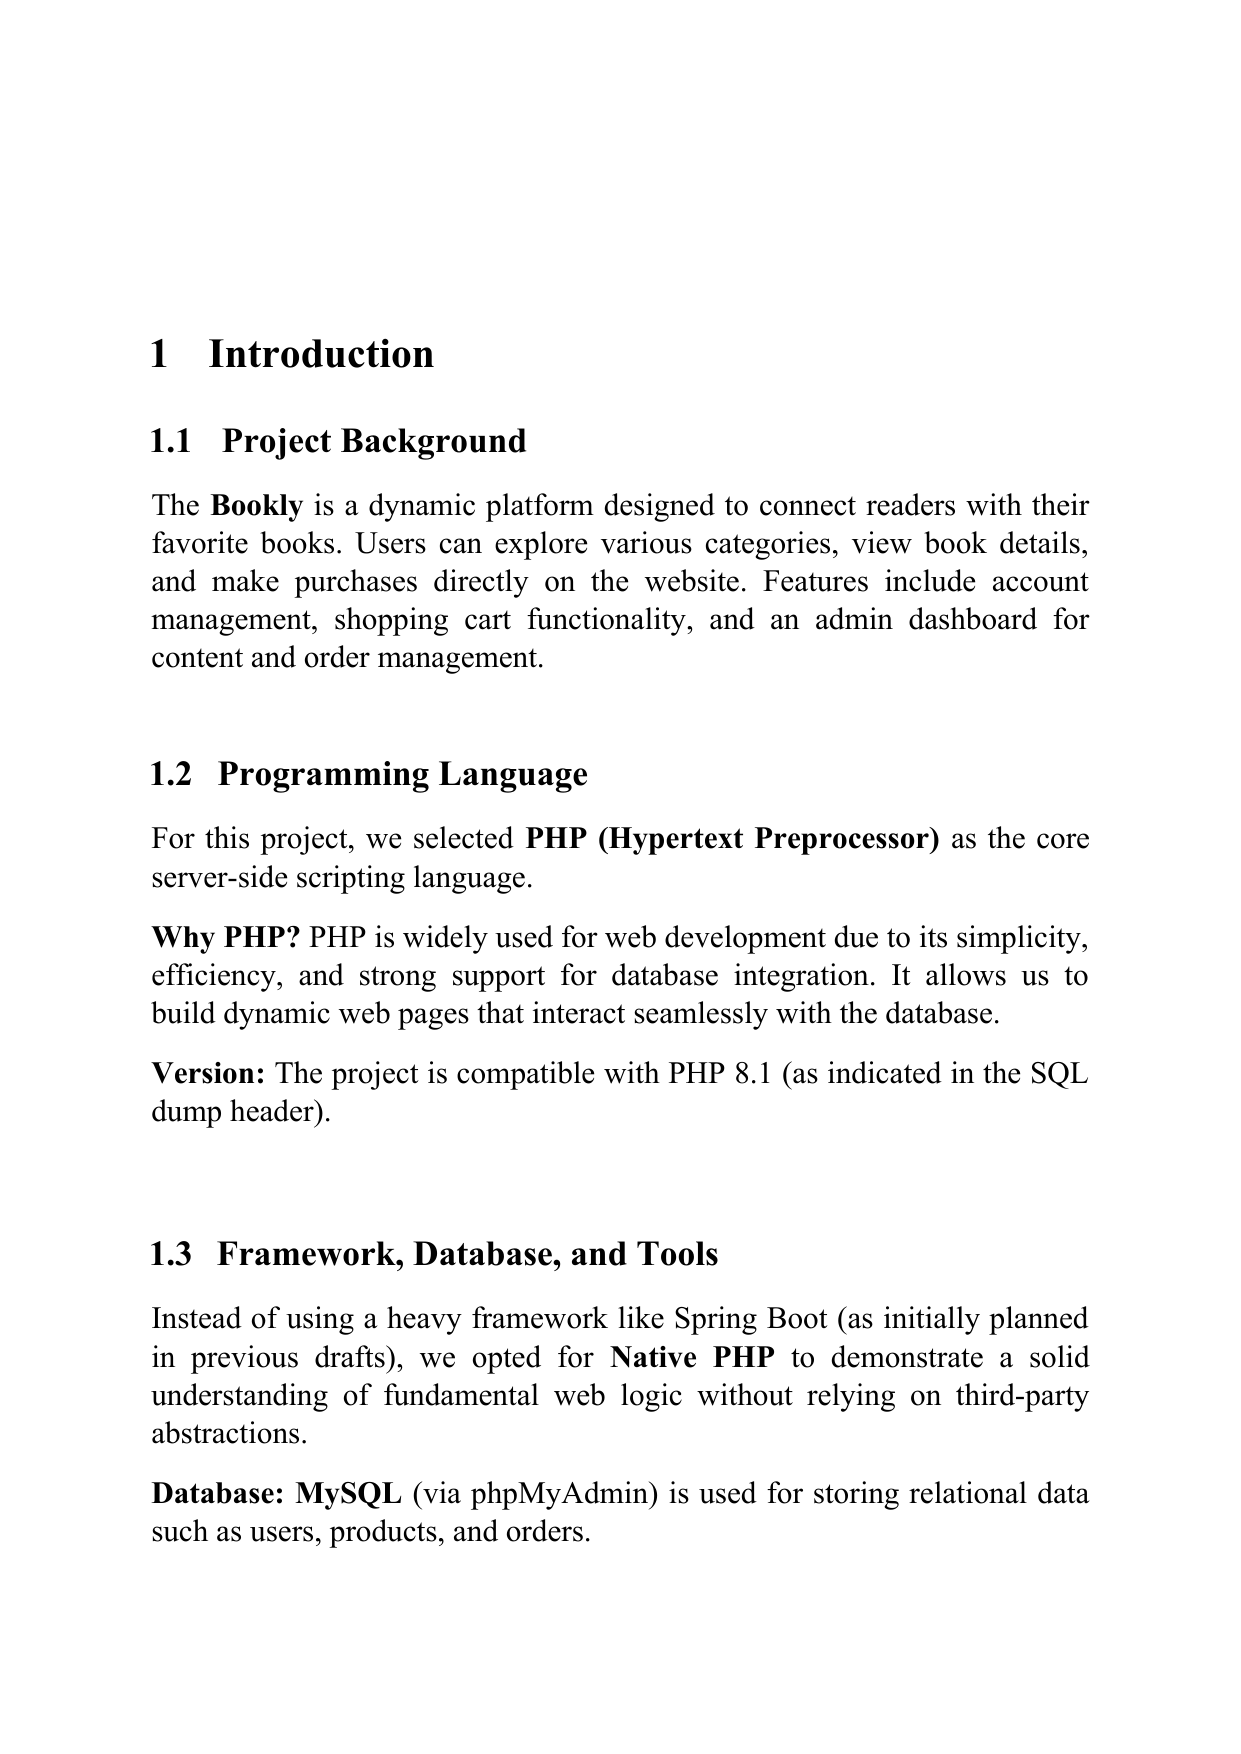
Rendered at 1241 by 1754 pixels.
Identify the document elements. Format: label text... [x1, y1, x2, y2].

subtitle 1 Introduction [148, 330, 1090, 377]
text Database: MySQL (via phpMyAdmin) is used for storing relational data such as users, products, and orders. [151, 1475, 1090, 1548]
text The Bookly is a dynamic platform designed to connect readers with their favorite books. Users can explore various categories, view book details, and make purchases directly on the website. Features include account management, shopping cart functionality, and an admin dashboard for content and order management. [151, 488, 1090, 674]
text Version: The project is compatible with PHP 8.1 (as indicated in the SQL dump header). [151, 1055, 1090, 1128]
text For this project, we selected PHP (Hypertext Preprocessor) as the core server-side scripting language. [151, 821, 1090, 894]
subtitle 1.3 Framework, Database, and Tools [148, 1234, 1090, 1273]
subtitle 1.2 Programming Language [148, 754, 1090, 793]
text Instead of using a heavy framework like Spring Boot (as initially planned in previous drafts), we opted for Native PHP to demonstrate a solid understanding of fundamental web logic without relying on third-party abstractions. [151, 1301, 1090, 1450]
subtitle 1.1 Project Background [148, 421, 1090, 460]
text Why PHP? PHP is widely used for web development due to its simplicity, efficiency, and strong support for database integration. It allows us to build dynamic web pages that interact seamlessly with the database. [151, 919, 1090, 1030]
